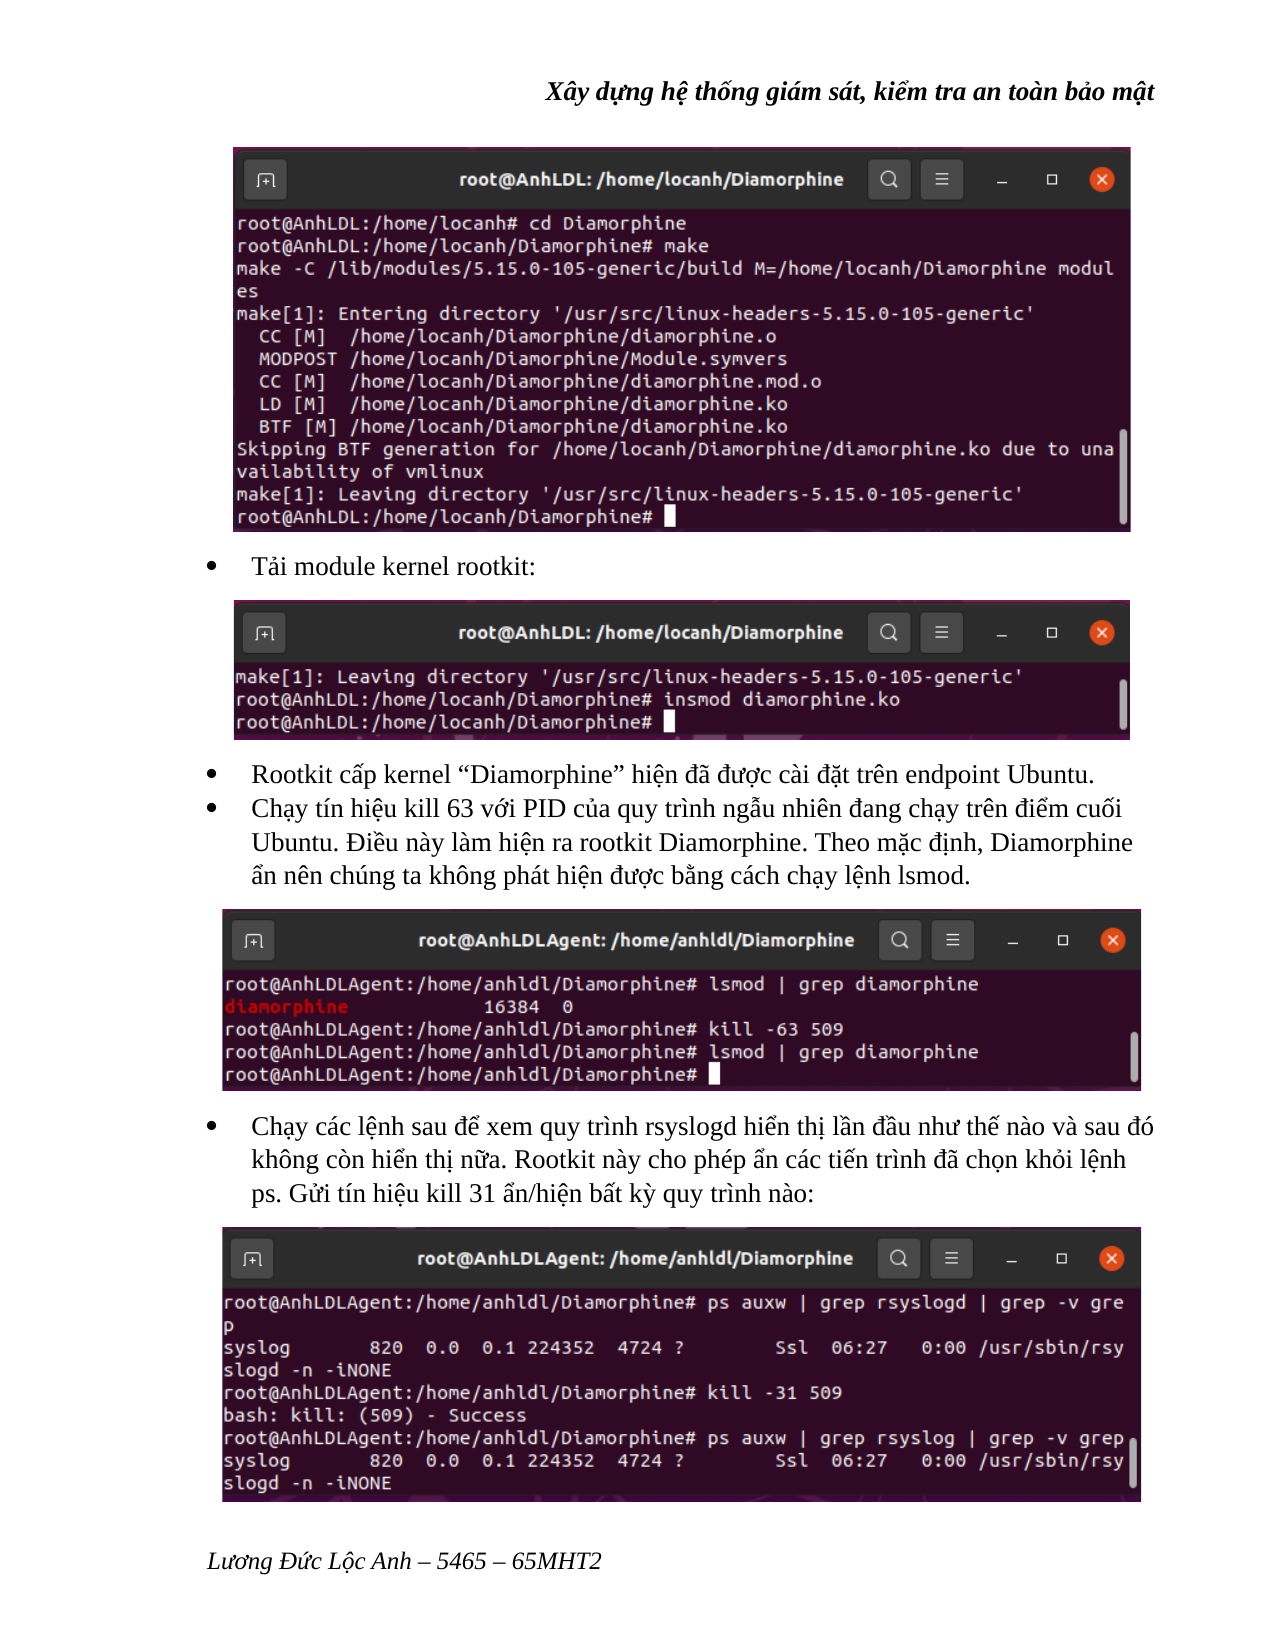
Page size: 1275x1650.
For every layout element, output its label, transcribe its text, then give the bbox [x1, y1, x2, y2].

picture [222, 1227, 1142, 1502]
list Tải module kernel rootkit: [207, 550, 1157, 582]
list Chạy các lệnh sau để xem quy trình rsyslogd hiển thị lần đầu như thế nào và sau đó không còn hiển thị nữa. Rootkit này cho phép ẩn các tiến trình đã chọn khỏi lệnh ps. Gửi tín hiệu kill 31 ẩn/hiện bất kỳ quy trình nào: [207, 1109, 1157, 1208]
list Rootkit cấp kernel “Diamorphine” hiện đã được cài đặt trên endpoint Ubuntu. [207, 758, 1157, 789]
picture [233, 147, 1131, 532]
picture [233, 600, 1130, 740]
list Chạy tín hiệu kill 63 với PID của quy trình ngẫu nhiên đang chạy trên điểm cuối Ubuntu. Điều này làm hiện ra rootkit Diamorphine. Theo mặc định, Diamorphine ẩn nên chúng ta không phát hiện được bằng cách chạy lệnh lsmod. [207, 792, 1157, 890]
picture [222, 909, 1142, 1091]
